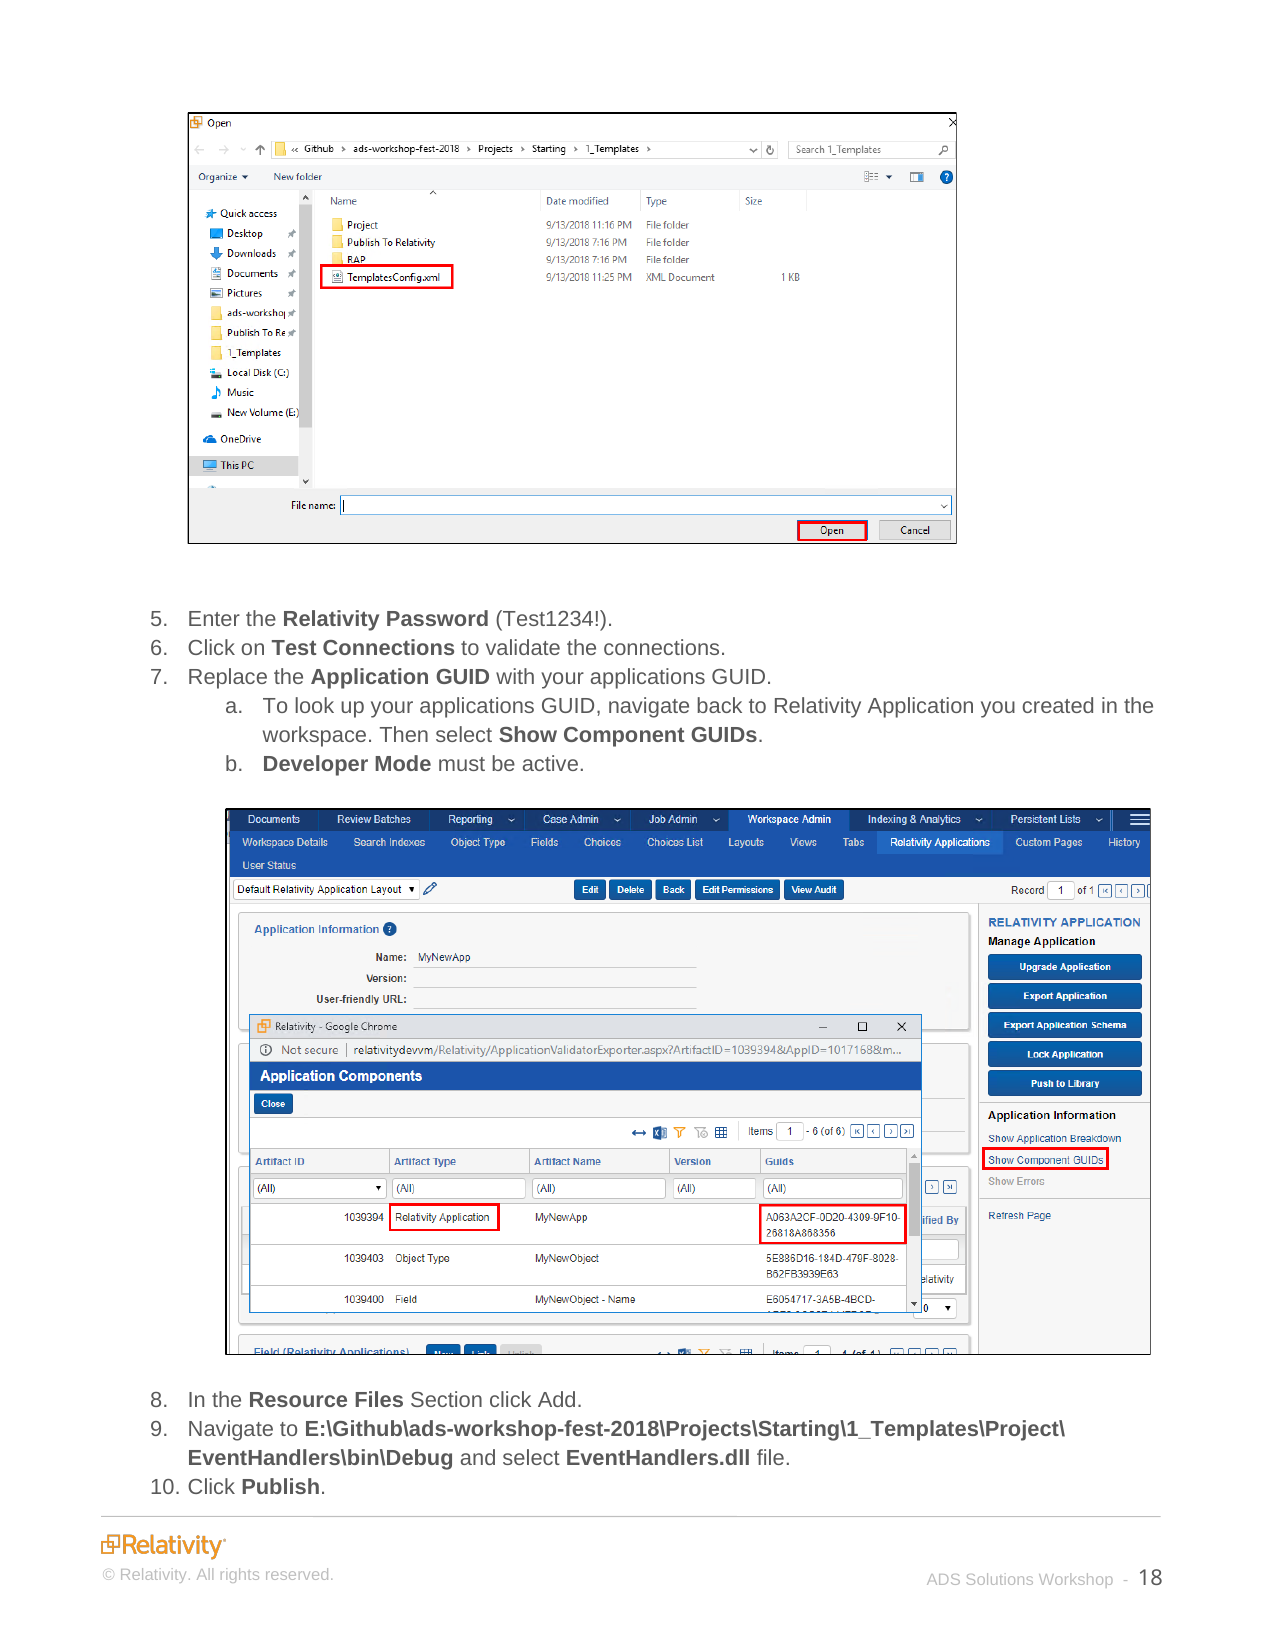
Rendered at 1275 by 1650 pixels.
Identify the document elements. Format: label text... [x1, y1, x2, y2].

list Click Publish. [150, 1474, 1162, 1499]
list Replace the Application GUID with your applications GUID. [150, 663, 1162, 689]
picture [100, 1534, 227, 1560]
list To look up your applications GUID, navigate back to Relativity Application you created in the workspace. Then select Show Component GUIDs. [225, 692, 1162, 747]
picture [225, 808, 1151, 1355]
list Click on Test Connections to validate the connections. [150, 634, 1162, 660]
list Enter the Relativity Password (Test1234!). [150, 606, 1162, 631]
list In the Resource Files Section click Add. [150, 1387, 1162, 1412]
picture [187, 112, 957, 544]
list Navigate to E:\Github\ads-workshop-fest-2018\Projects\Starting\1_Templates\Project\EventHandlers\bin\Debug and select EventHandlers.dll file. [150, 1416, 1162, 1470]
list Developer Mode must be active. [225, 750, 1162, 776]
